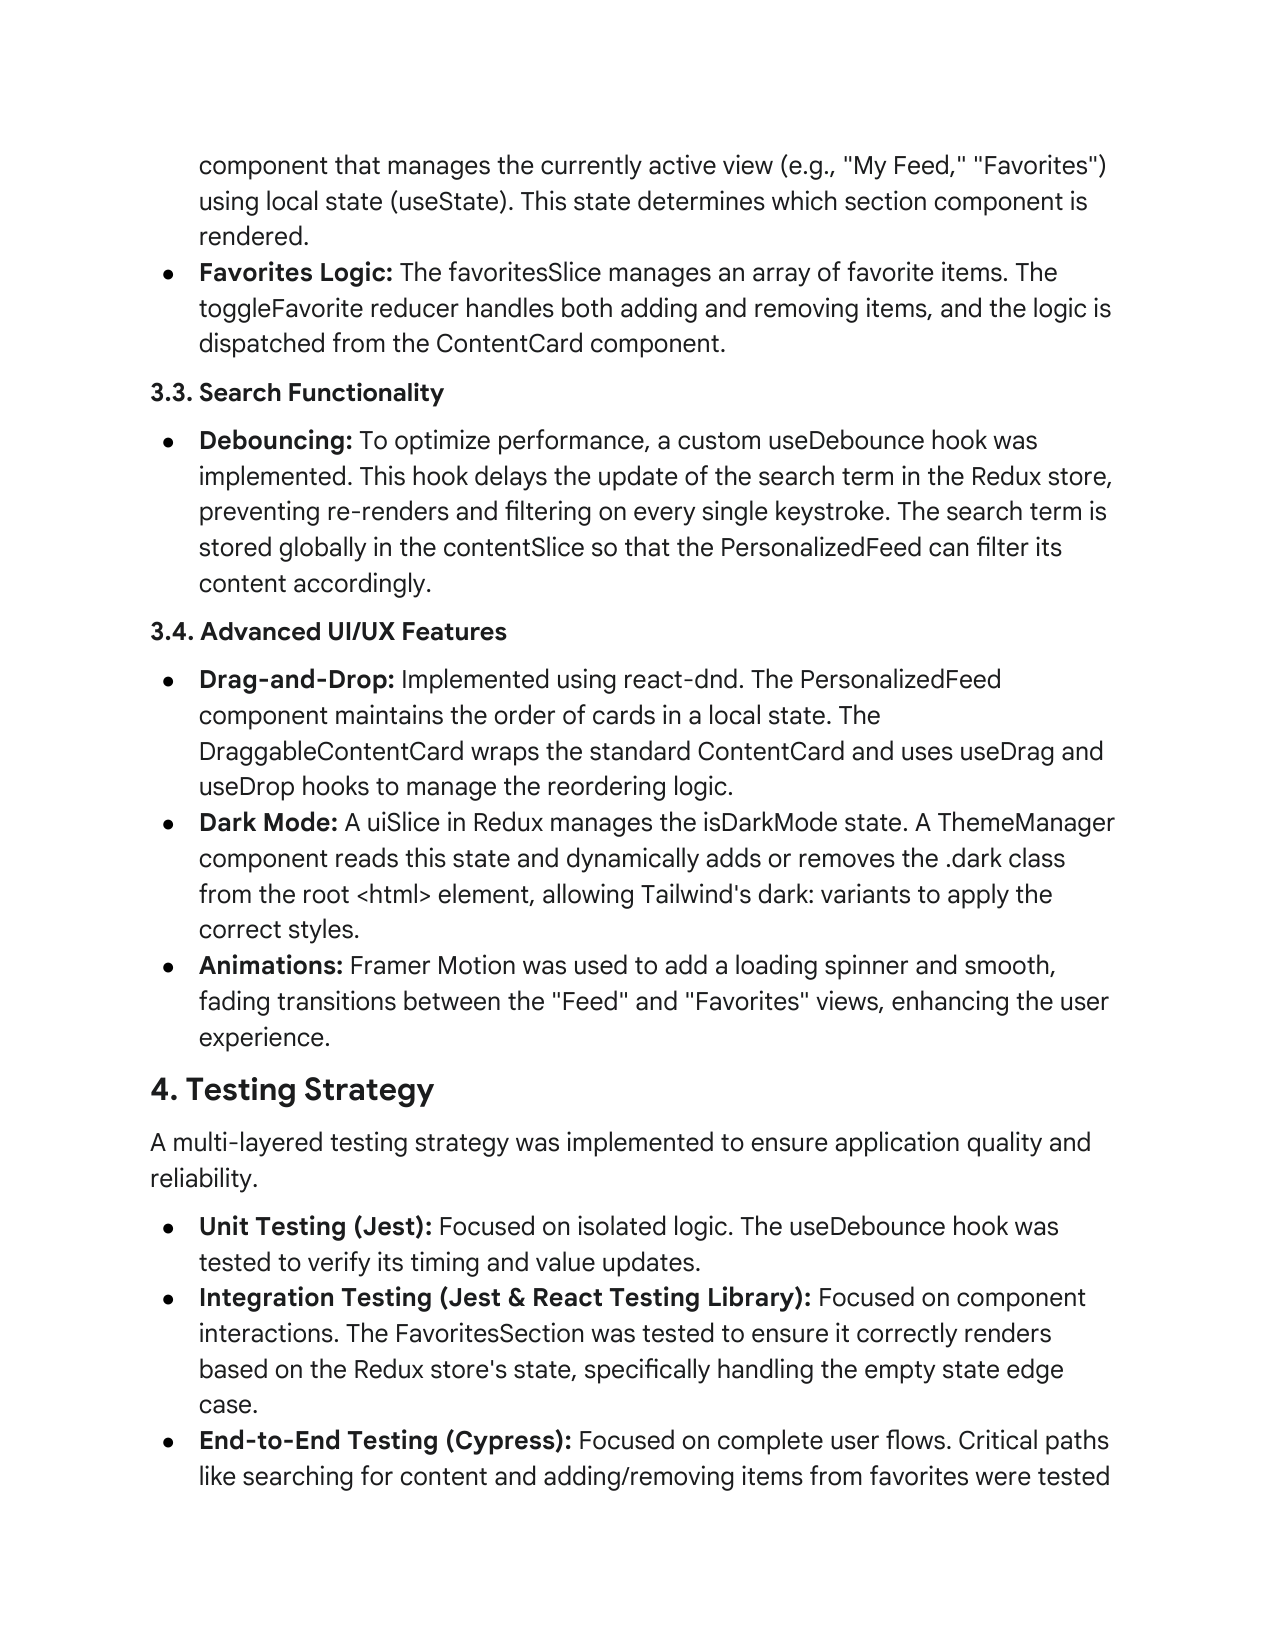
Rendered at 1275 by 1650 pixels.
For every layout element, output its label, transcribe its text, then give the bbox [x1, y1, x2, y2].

subtitle 4. Testing Strategy [150, 1070, 1125, 1109]
subtitle 3.3. Search Functionality [150, 377, 1125, 408]
list Favorites Logic: The favoritesSlice manages an array of favorite items. The toggleFavorite reducer handles both adding and removing items, and the logic is dispatched from the ContentCard component. [161, 257, 1125, 360]
list Dark Mode: A uiSlice in Redux manages the isDarkMode state. A ThemeManager component reads this state and dynamically adds or removes the .dark class from the root <html> element, allowing Tailwind's dark: variants to apply the correct styles. [161, 807, 1125, 946]
text A multi-layered testing strategy was implemented to ensure application quality and reliability. [150, 1127, 1125, 1194]
list Drag-and-Drop: Implemented using react-dnd. The PersonalizedFeed component maintains the order of cards in a local state. The DraggableContentCard wraps the standard ContentCard and uses useDrag and useDrop hooks to manage the reordering logic. [161, 664, 1125, 803]
list Debouncing: To optimize performance, a custom useDebounce hook was implemented. This hook delays the update of the search term in the Redux store, preventing re-renders and filtering on every single keystroke. The search term is stored globally in the contentSlice so that the PersonalizedFeed can filter its content accordingly. [161, 425, 1125, 599]
list Integration Testing (Jest & React Testing Library): Focused on component interactions. The FavoritesSection was tested to ensure it correctly renders based on the Redux store's state, specifically handling the empty state edge case. [161, 1282, 1125, 1421]
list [161, 1425, 1125, 1492]
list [161, 150, 1125, 253]
subtitle 3.4. Advanced UI/UX Features [150, 616, 1125, 648]
list Animations: Framer Motion was used to add a loading spinner and smooth, fading transitions between the "Feed" and "Favorites" views, enhancing the user experience. [161, 950, 1125, 1053]
list Unit Testing (Jest): Focused on isolated logic. The useDebounce hook was tested to verify its timing and value updates. [161, 1211, 1125, 1278]
